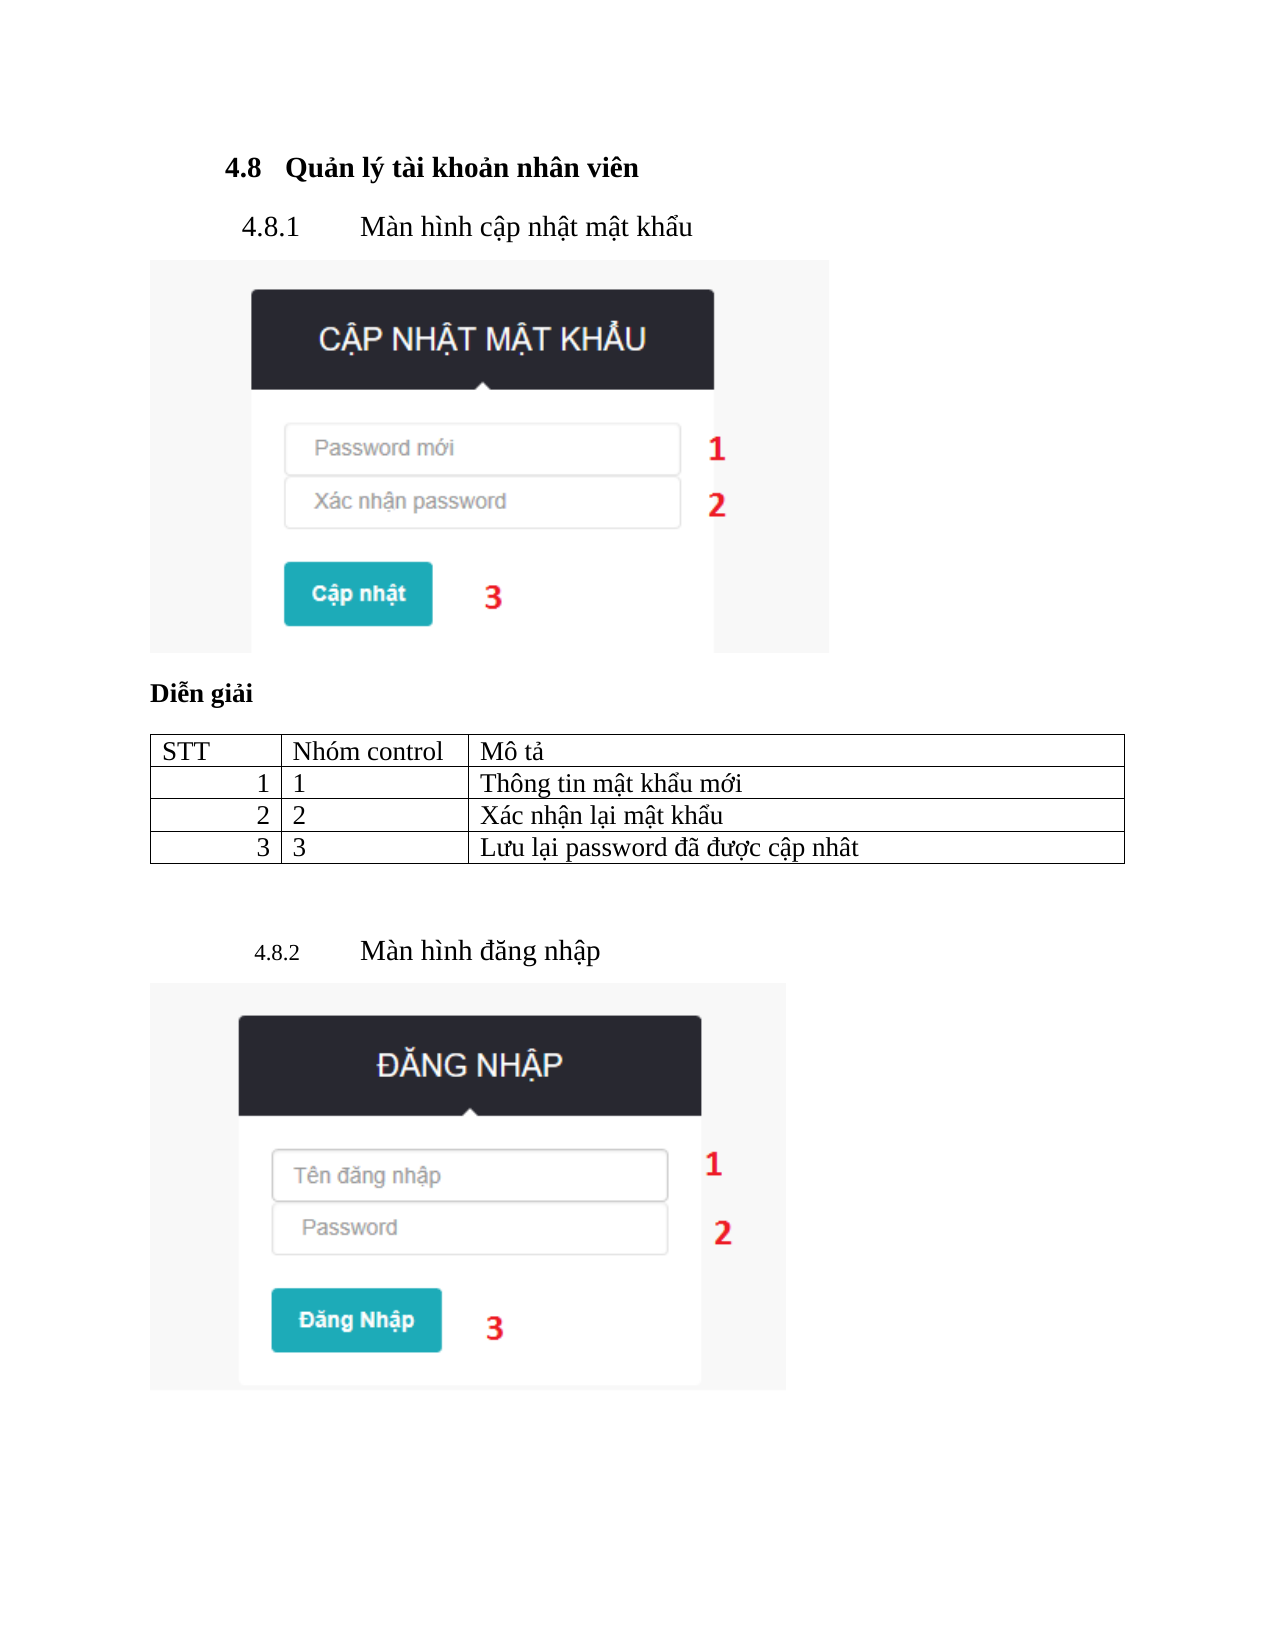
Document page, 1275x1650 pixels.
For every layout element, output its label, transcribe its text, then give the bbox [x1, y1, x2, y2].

text Diễn giải [150, 677, 1125, 708]
text Quản lý tài khoản nhân viên [225, 150, 1125, 183]
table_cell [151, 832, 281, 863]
picture [150, 260, 830, 653]
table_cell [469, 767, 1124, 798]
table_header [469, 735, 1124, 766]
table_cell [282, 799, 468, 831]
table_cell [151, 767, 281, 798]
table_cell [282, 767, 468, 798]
text Màn hình đăng nhập [300, 933, 1125, 966]
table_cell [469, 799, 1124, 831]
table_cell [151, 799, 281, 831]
text Màn hình cập nhật mật khẩu [300, 209, 1125, 243]
picture [150, 983, 786, 1395]
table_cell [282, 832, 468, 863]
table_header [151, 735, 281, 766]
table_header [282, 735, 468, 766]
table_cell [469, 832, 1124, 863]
